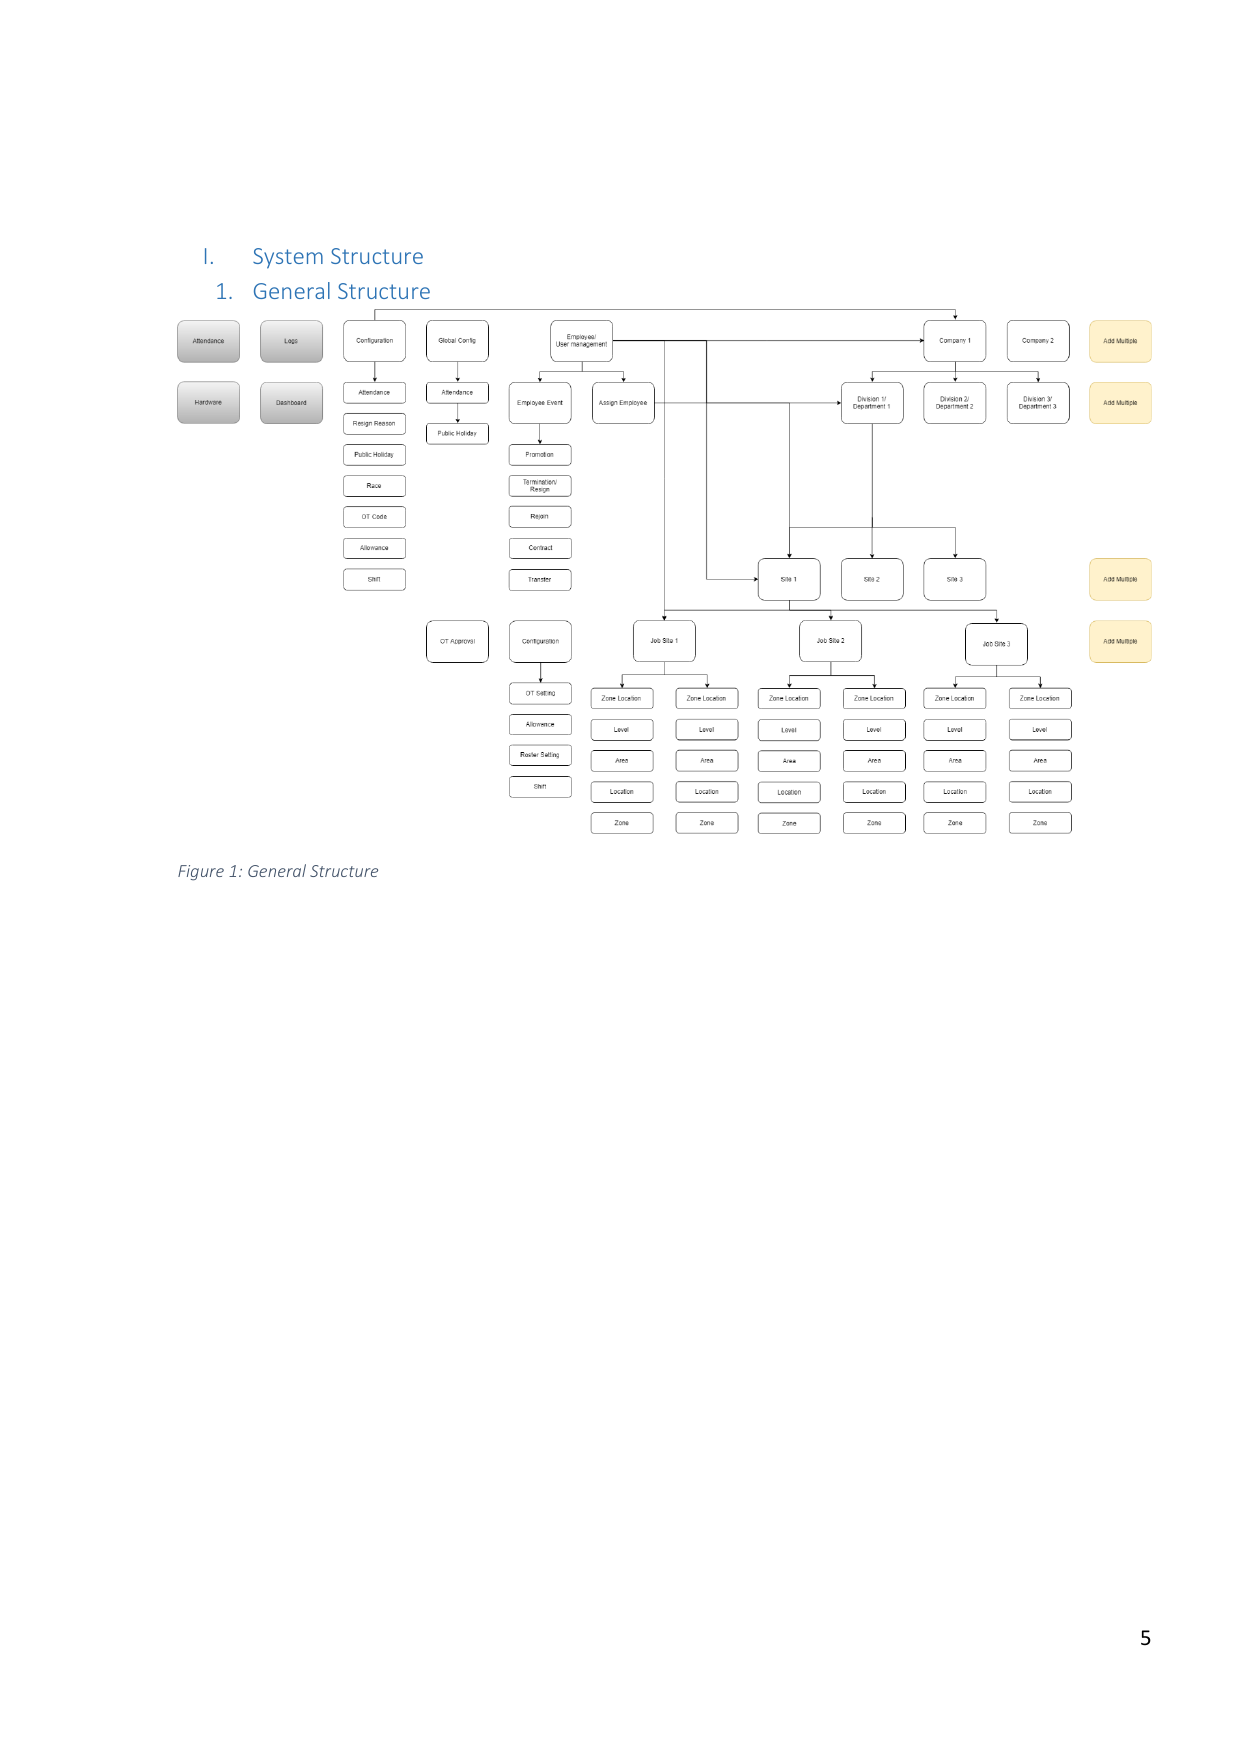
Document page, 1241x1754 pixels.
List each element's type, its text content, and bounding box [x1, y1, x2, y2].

subtitle System Structure [215, 240, 1152, 271]
text Figure 1: General Structure [177, 859, 1152, 882]
subtitle General Structure [215, 275, 1152, 305]
picture [177, 305, 1152, 834]
